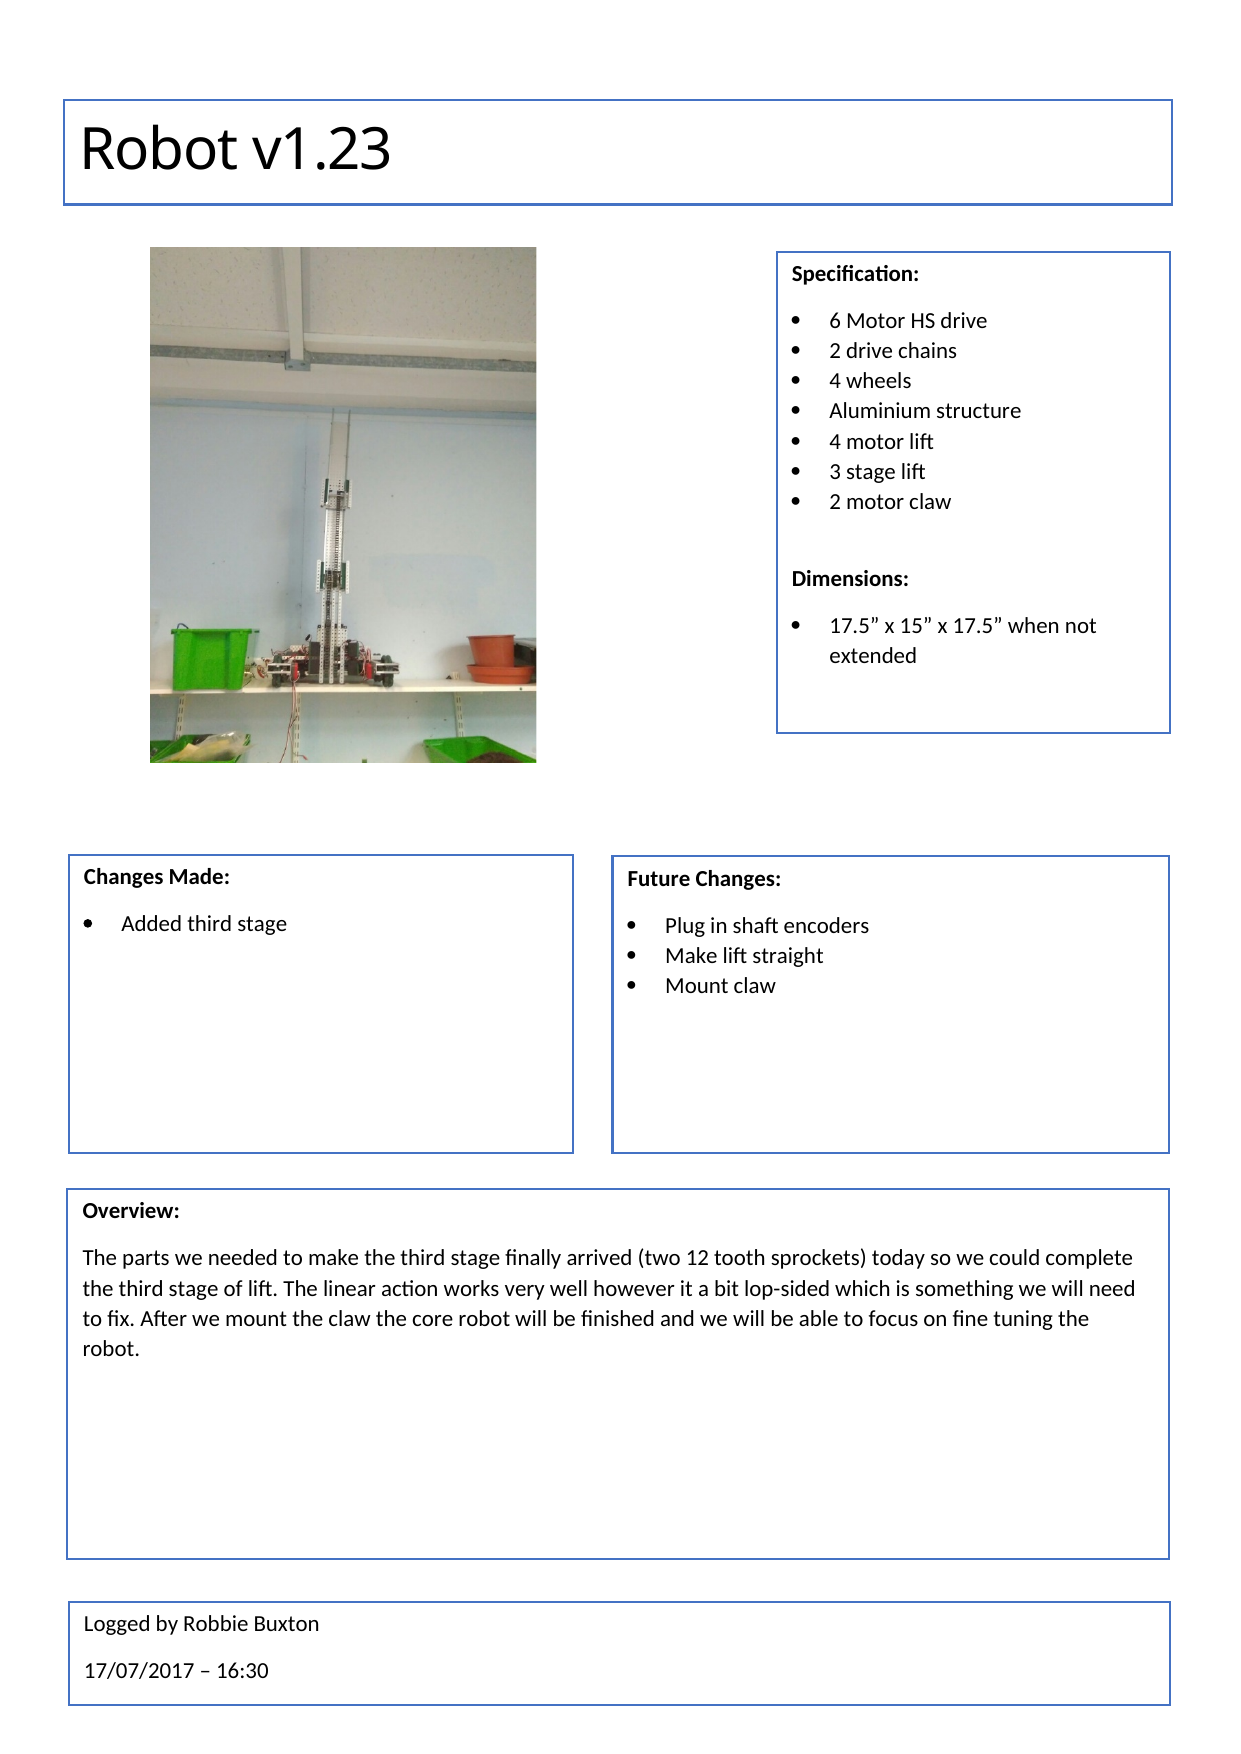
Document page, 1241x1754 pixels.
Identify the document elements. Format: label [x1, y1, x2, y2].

picture [150, 247, 537, 763]
